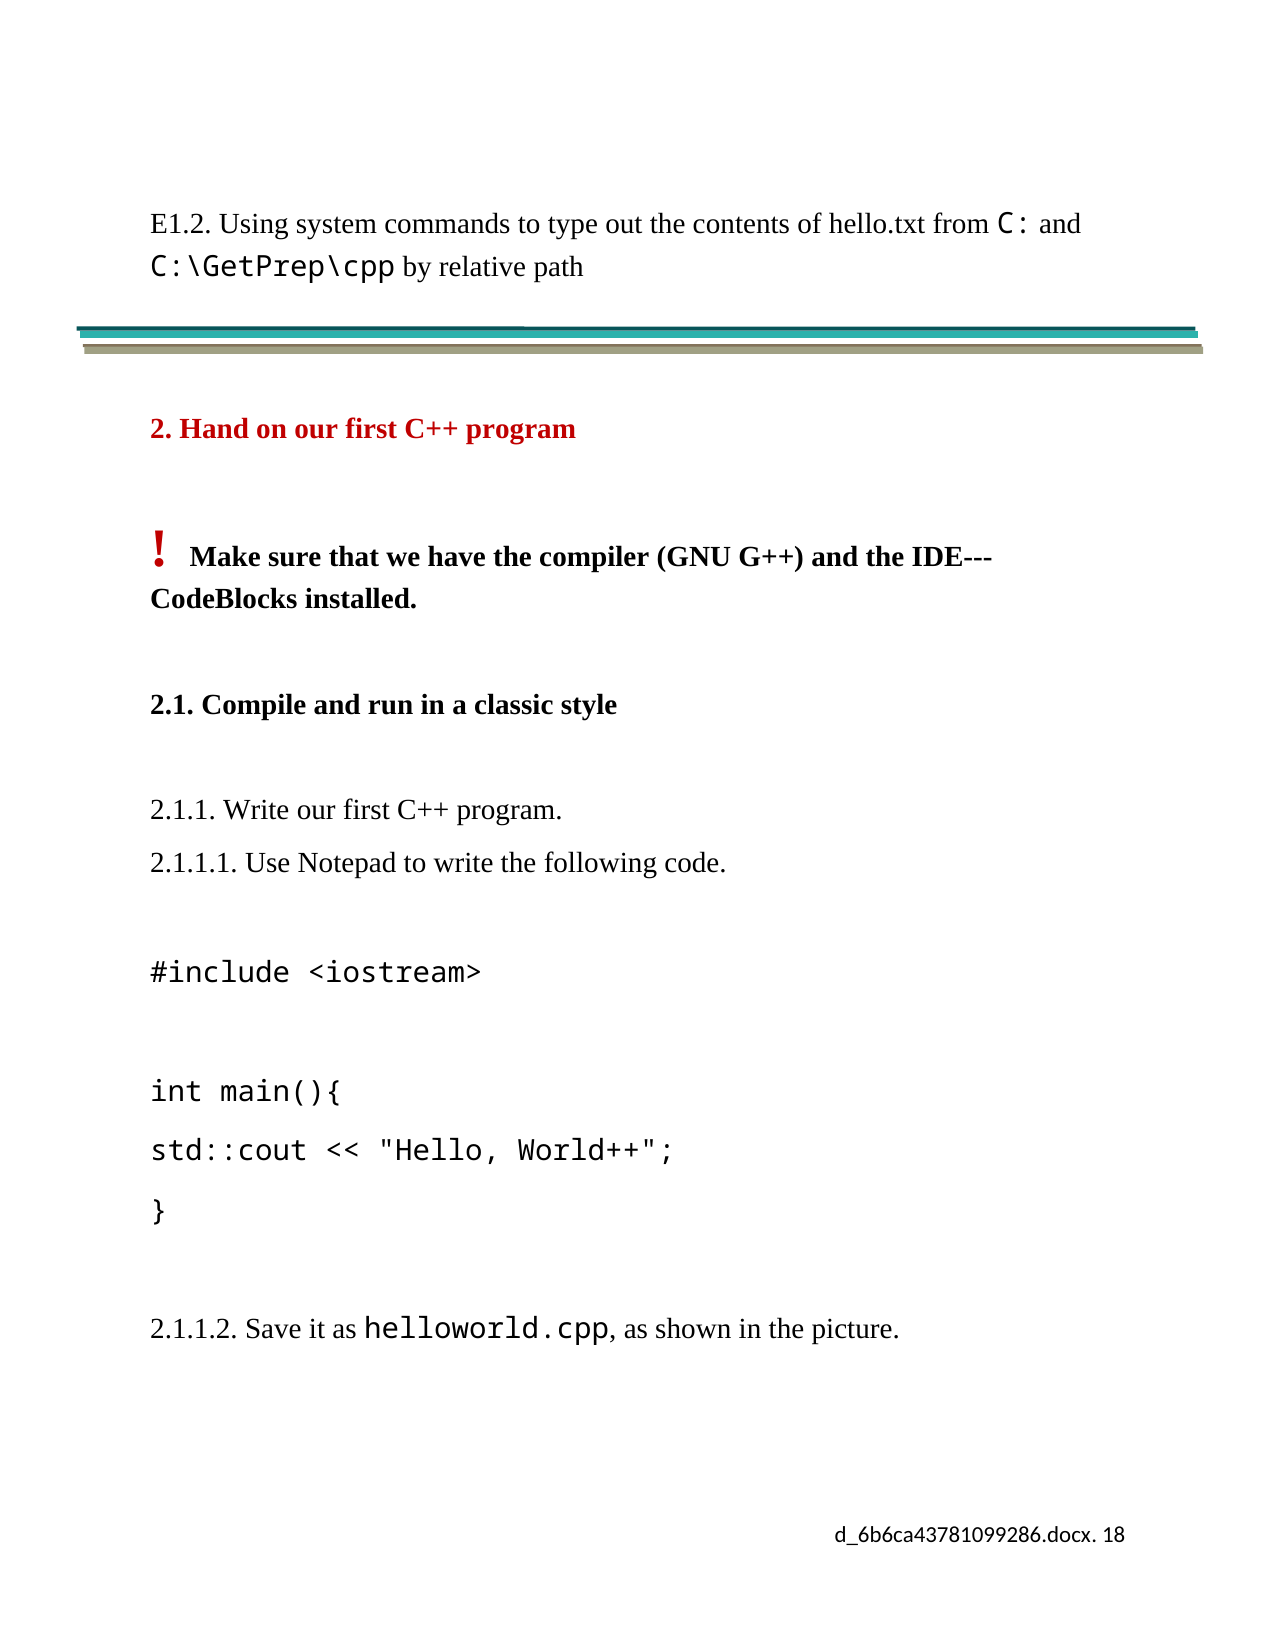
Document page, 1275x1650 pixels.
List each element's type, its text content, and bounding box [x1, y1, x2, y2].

text } [150, 1189, 1125, 1228]
text 2.1. Compile and run in a classic style [150, 687, 1125, 720]
text 2.1.1.2. Save it as helloworld.cpp, as shown in the picture. [150, 1308, 1125, 1347]
text 2.1.1. Write our first C++ program. [150, 792, 1125, 826]
text std::cout << "Hello, World++"; [150, 1129, 1125, 1169]
text 2.1.1.1. Use Notepad to write the following code. [150, 845, 1125, 879]
text E1.2. Using system commands to type out the contents of hello.txt from C: and C:\GetPrep\cpp by relative path [150, 203, 1125, 285]
text int main(){ [150, 1070, 1125, 1109]
text 2. Hand on our first C++ program [150, 411, 1125, 444]
text ! Make sure that we have the compiler (GNU G++) and the IDE---CodeBlocks installed. [150, 516, 1125, 615]
text #include <iostream> [150, 951, 1125, 991]
